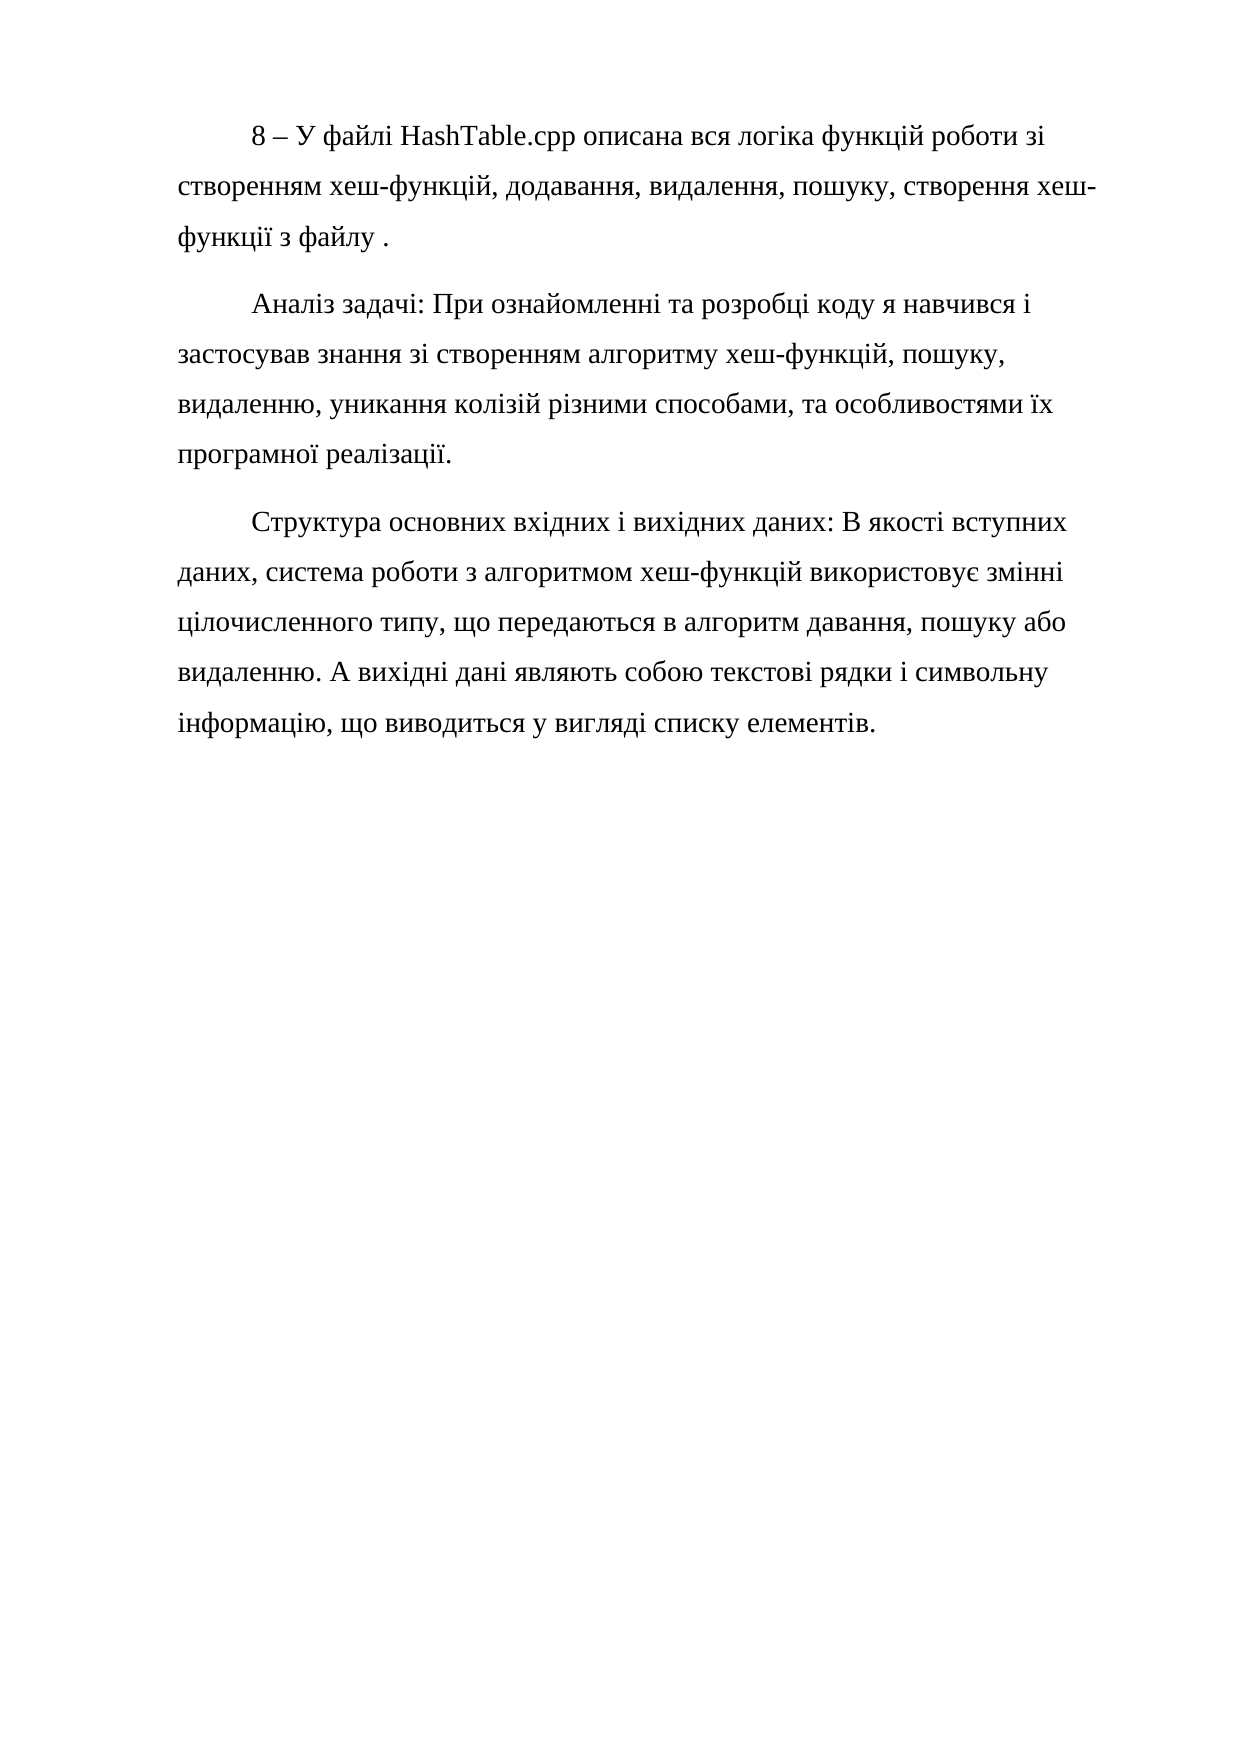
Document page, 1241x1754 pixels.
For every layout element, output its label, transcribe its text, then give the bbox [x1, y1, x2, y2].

text Аналіз задачі: При ознайомленні та розробці коду я навчився і застосував знання зі створенням алгоритму хеш-функцій, пошуку, видаленню, уникання колізій різними способами, та особливостями їх програмної реалізації. [177, 286, 1152, 470]
text 8 – У файлі HashTable.cpp описана вся логіка функцій роботи зі створенням хеш-функцій, додавання, видалення, пошуку, створення хеш-функції з файлу . [177, 118, 1152, 252]
text Структура основних вхідних і вихідних даних: В якості вступних даних, система роботи з алгоритмом хеш-функцій використовує змінні цілочисленного типу, що передаються в алгоритм давання, пошуку або видаленню. А вихідні дані являють собою текстові рядки і символьну інформацію, що виводиться у вигляді списку елементів. [177, 504, 1152, 738]
